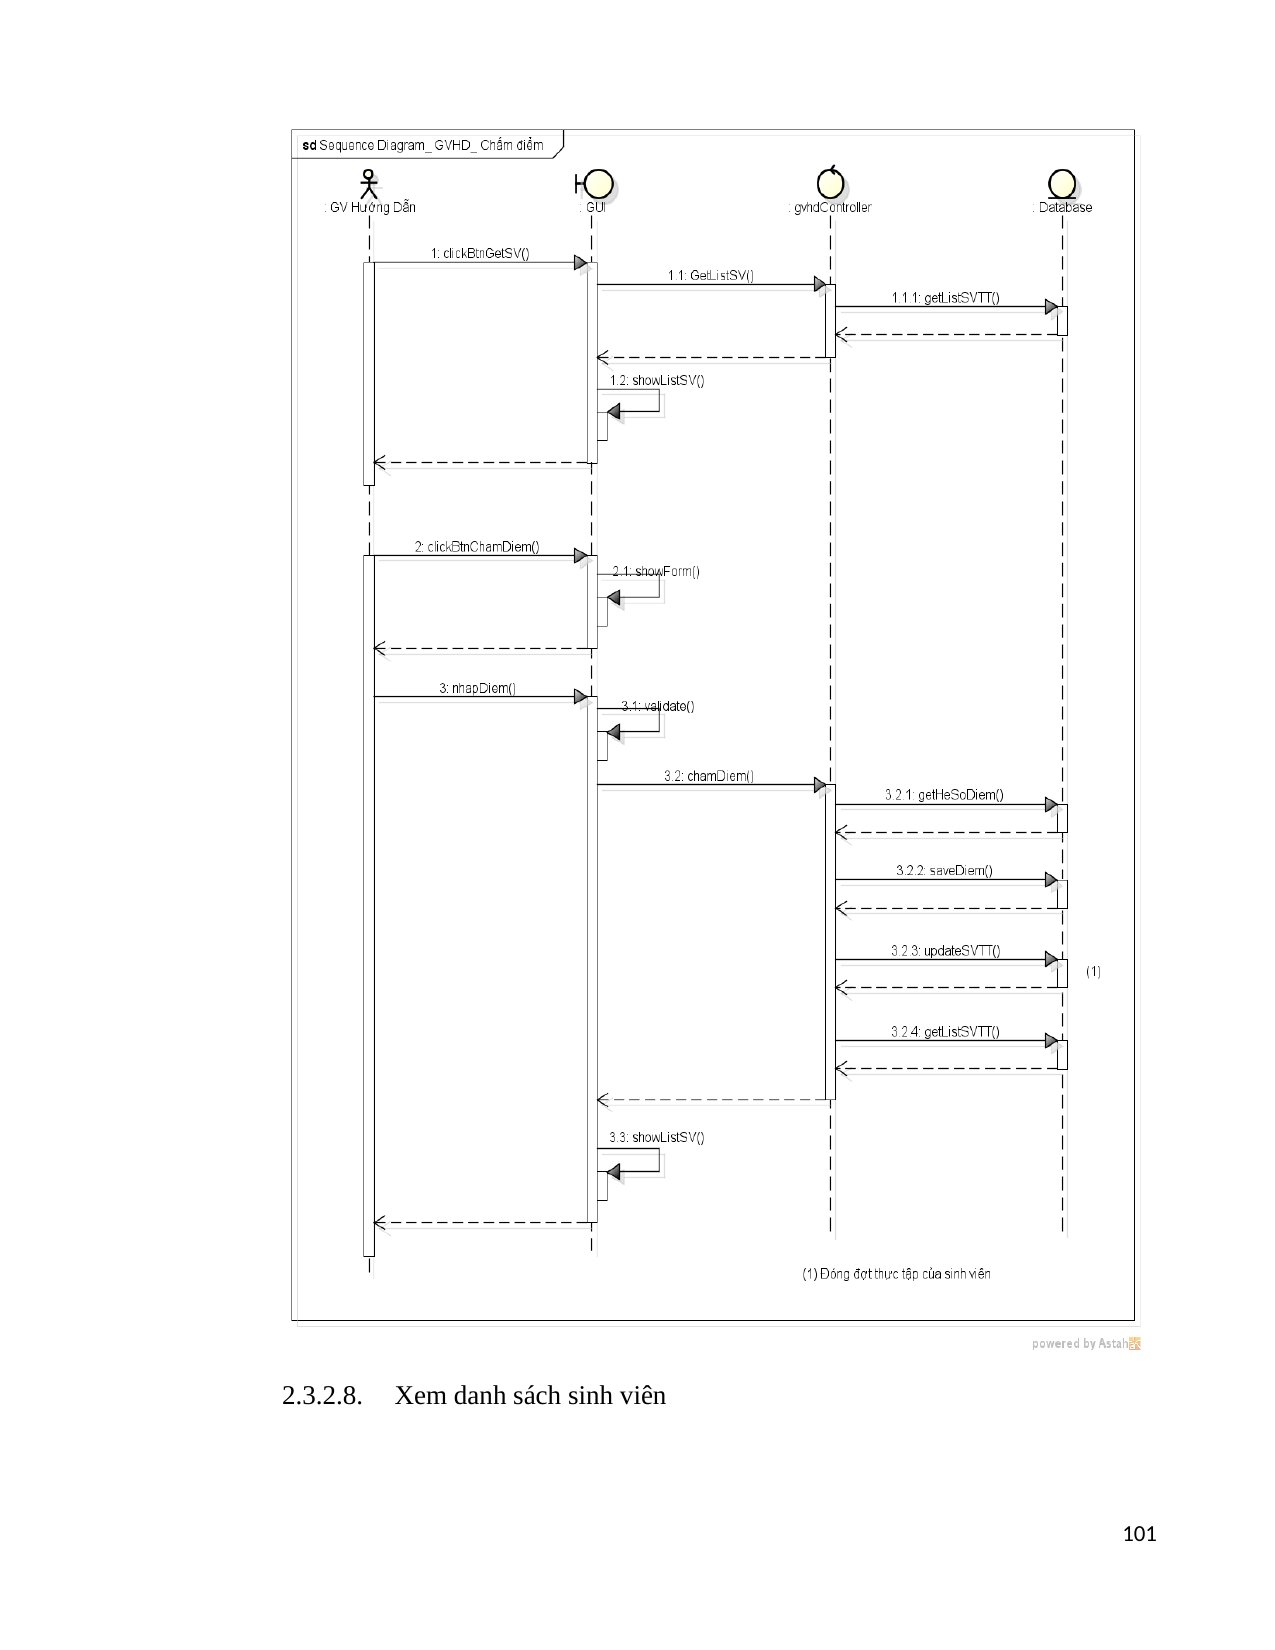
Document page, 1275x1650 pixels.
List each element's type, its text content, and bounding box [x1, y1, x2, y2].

list Xem danh sách sinh viên [282, 1379, 1157, 1410]
picture [281, 118, 1144, 1354]
